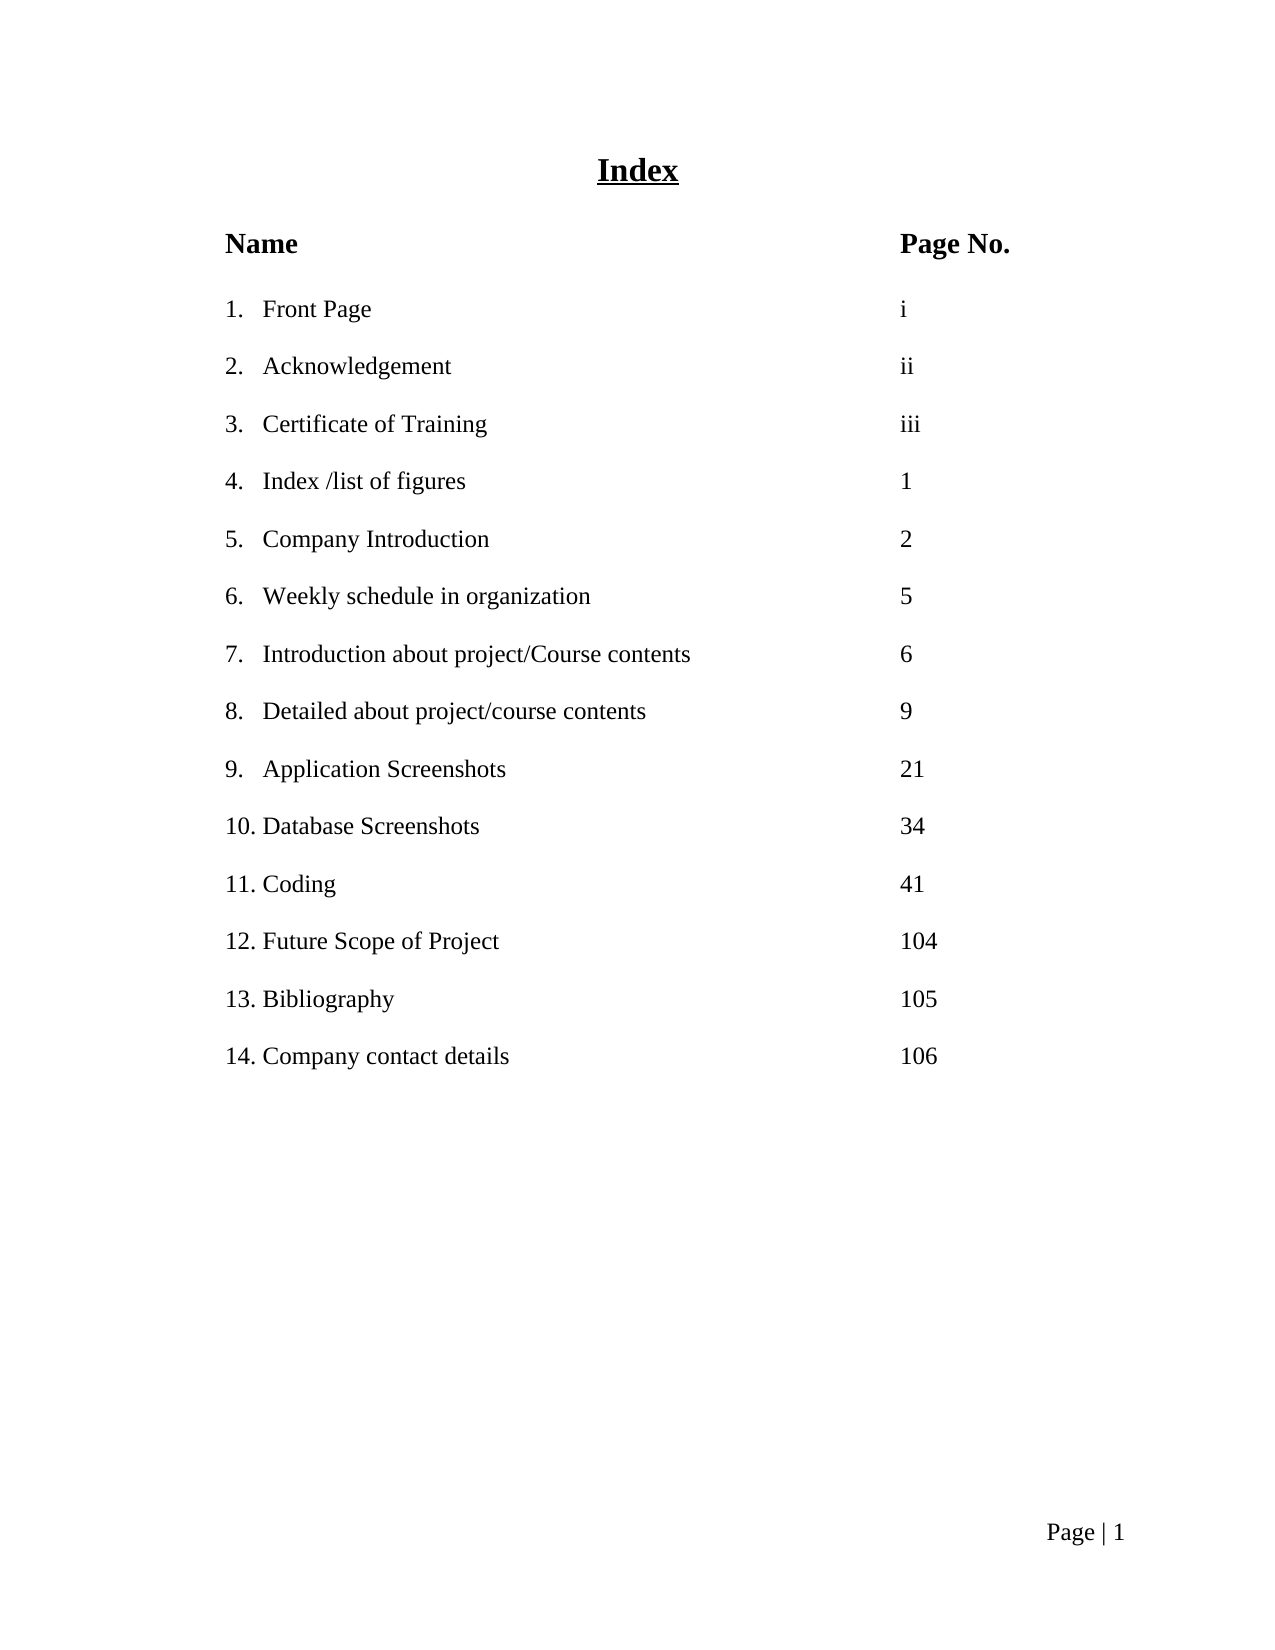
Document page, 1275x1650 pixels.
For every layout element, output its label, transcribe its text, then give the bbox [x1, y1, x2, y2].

list Front Page i [225, 294, 1125, 322]
list Coding 41 [225, 869, 1125, 897]
text Index [150, 150, 1125, 188]
list Index /list of figures 1 [225, 466, 1125, 495]
list Company contact details 106 [225, 1041, 1125, 1070]
list Introduction about project/Course contents 6 [225, 639, 1125, 667]
list Acknowledgement ii [225, 351, 1125, 380]
list Application Screenshots 21 [225, 754, 1125, 782]
list Company Introduction 2 [225, 524, 1125, 552]
list Weekly schedule in organization 5 [225, 581, 1125, 610]
list Database Screenshots 34 [225, 811, 1125, 840]
list Future Scope of Project 104 [225, 926, 1125, 955]
list Bibliography 105 [225, 984, 1125, 1012]
text Name Page No. [150, 227, 1125, 260]
list Detailed about project/course contents 9 [225, 696, 1125, 725]
list Certificate of Training iii [225, 409, 1125, 437]
